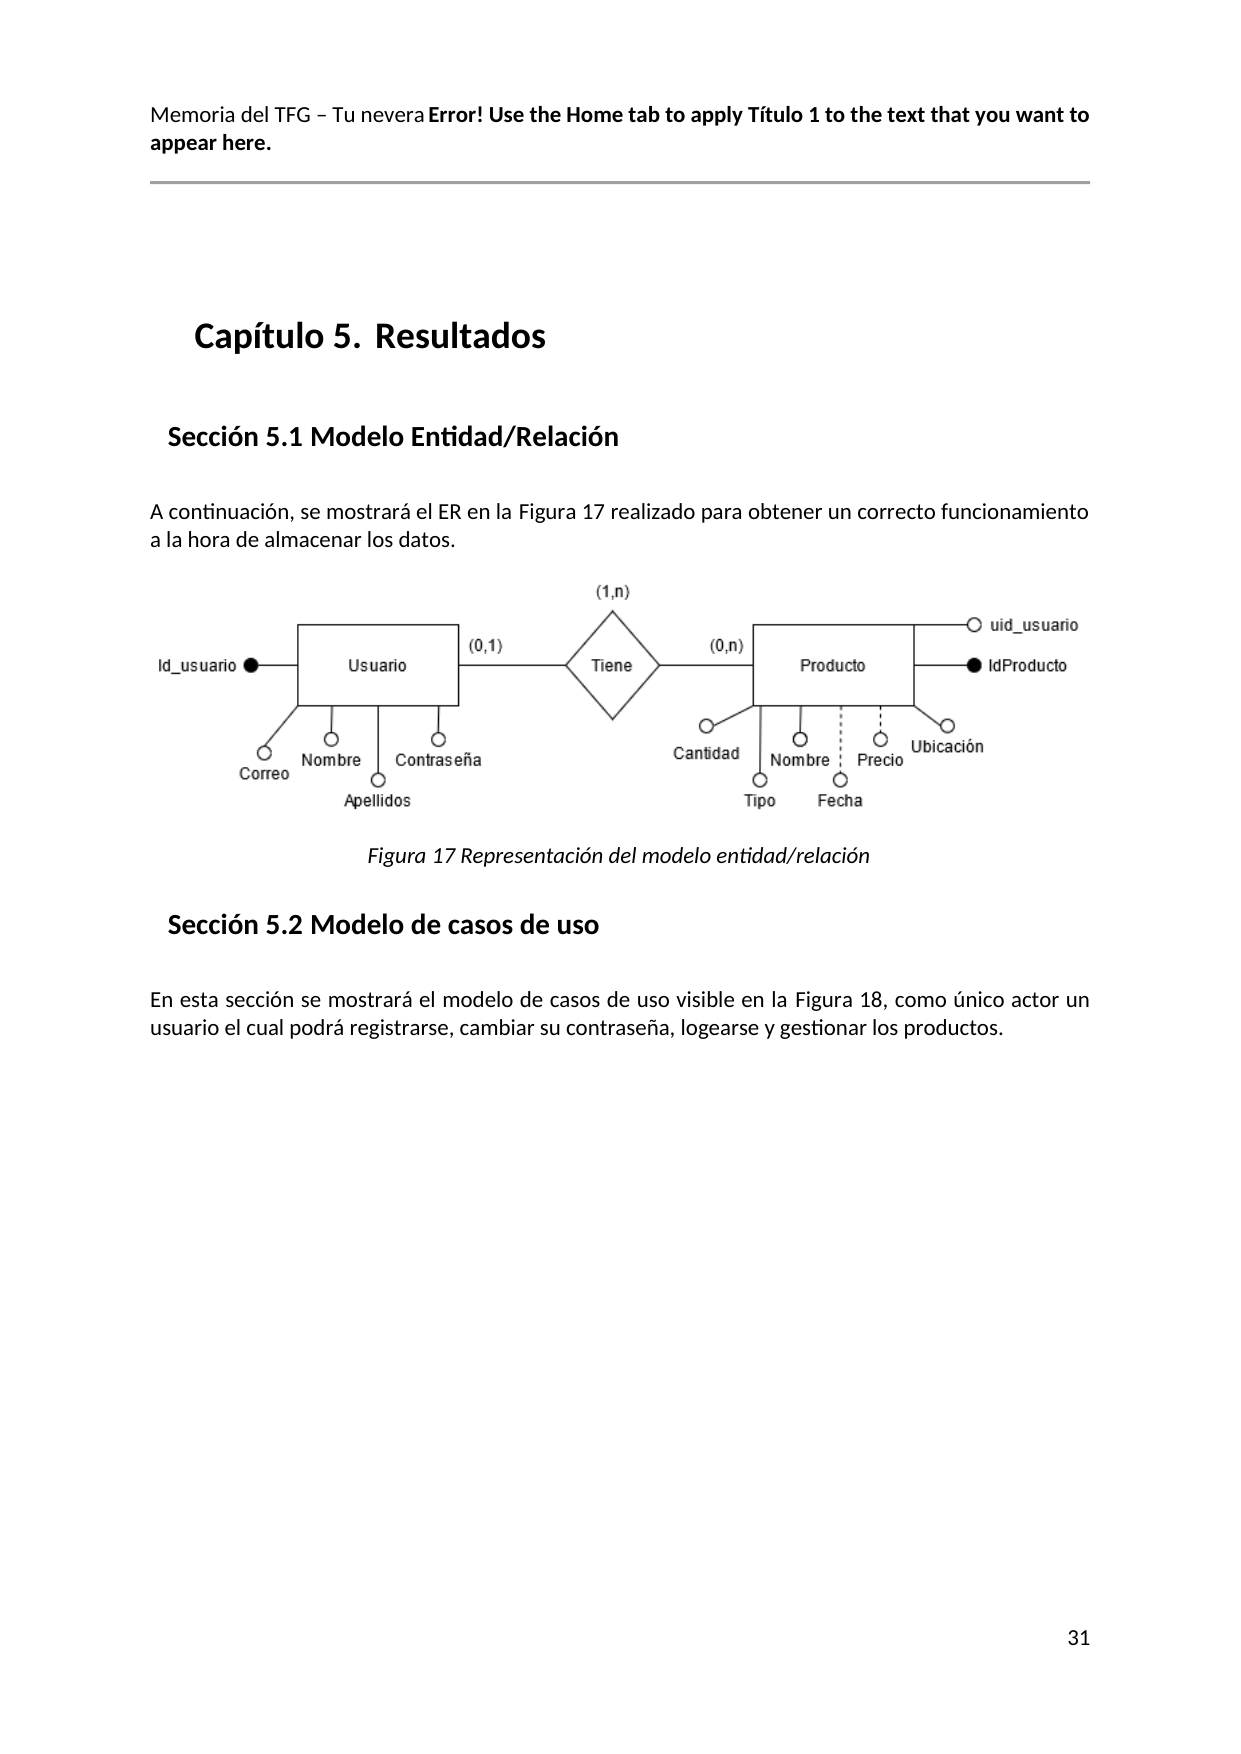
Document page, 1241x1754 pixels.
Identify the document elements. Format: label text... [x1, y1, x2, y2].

subtitle Resultados [194, 312, 1090, 358]
text Figura 17 Representación del modelo entidad/relación [150, 841, 1090, 869]
text En esta sección se mostrará el modelo de casos de uso visible en la Figura 17, como único actor un usuario el cual podrá registrarse, cambiar su contraseña, logearse y gestionar los productos. [150, 985, 1090, 1041]
subtitle Modelo de casos de uso [168, 906, 1090, 942]
subtitle Modelo Entidad/Relación [168, 418, 1090, 454]
text A continuación, se mostrará el ER en la Figura 16 realizado para obtener un correcto funcionamiento a la hora de almacenar los datos. [150, 497, 1090, 553]
picture [150, 577, 1089, 816]
